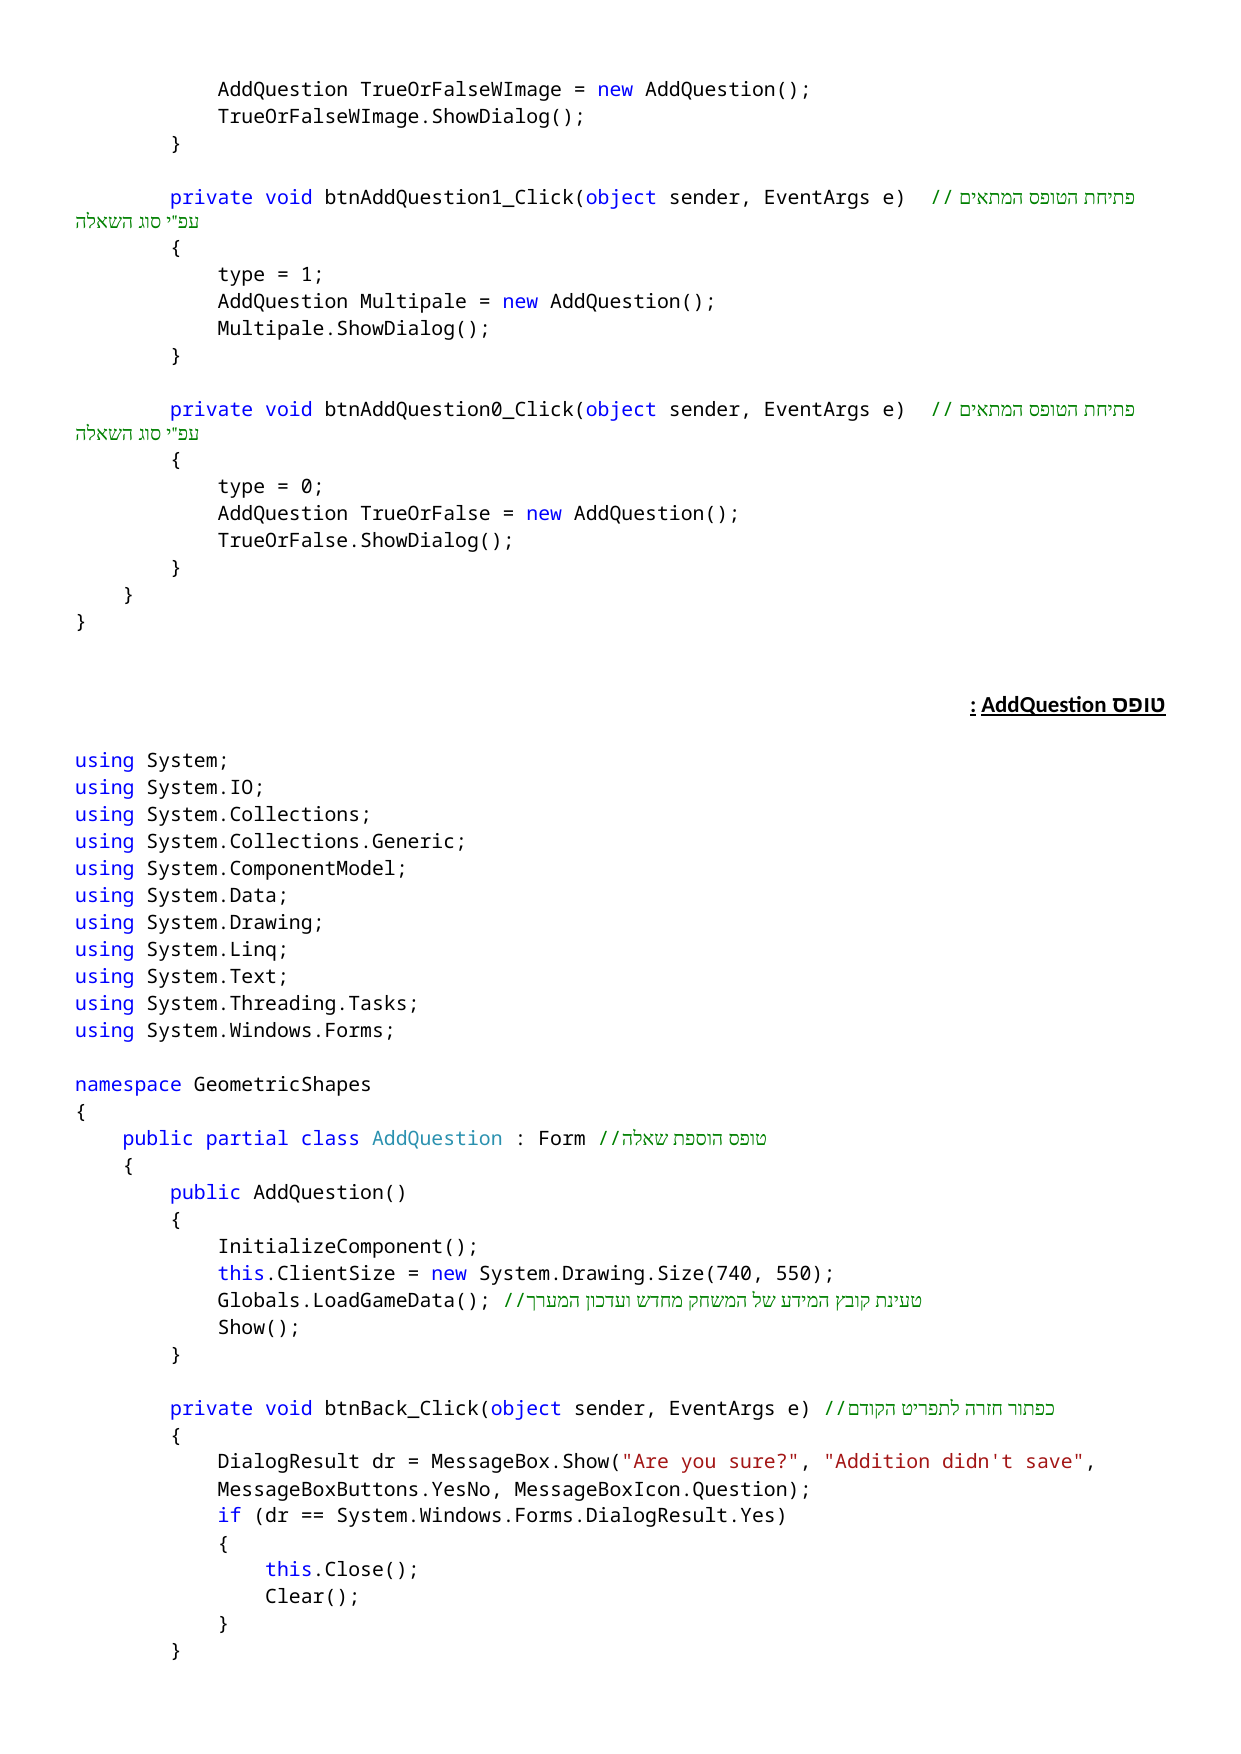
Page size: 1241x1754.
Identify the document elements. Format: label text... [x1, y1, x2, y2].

text using System.Data; [75, 881, 1165, 908]
text } [75, 607, 1165, 634]
text } [75, 580, 1165, 607]
text using System.Collections; [75, 800, 1165, 827]
text type = 1; [75, 260, 1165, 287]
text TrueOrFalseWImage.ShowDialog(); [75, 102, 1165, 129]
text { [75, 1529, 1165, 1556]
text using System.Drawing; [75, 908, 1165, 935]
text { [75, 1421, 1165, 1448]
text using System.Linq; [75, 935, 1165, 962]
text using System.Threading.Tasks; [75, 989, 1165, 1016]
text { [75, 1097, 1165, 1124]
text } [75, 1340, 1165, 1367]
text type = 0; [75, 472, 1165, 499]
text Globals.LoadGameData(); //טעינת קובץ המידע של המשחק מחדש ועדכון המערך [75, 1286, 1165, 1313]
text } [75, 341, 1165, 368]
text AddQuestion Multipale = new AddQuestion(); [75, 287, 1165, 314]
text using System.Windows.Forms; [75, 1016, 1165, 1043]
text AddQuestion TrueOrFalse = new AddQuestion(); [75, 499, 1165, 526]
text private void btnAddQuestion1_Click(object sender, EventArgs e) //פתיחת הטופס המתאים עפ"י סוג השאלה [75, 183, 1165, 233]
text } [75, 1610, 1165, 1637]
text namespace GeometricShapes [75, 1070, 1165, 1097]
text DialogResult dr = MessageBox.Show("Are you sure?", "Addition didn't save", [75, 1448, 1165, 1475]
text using System.Collections.Generic; [75, 827, 1165, 854]
text } [75, 129, 1165, 156]
text private void btnAddQuestion0_Click(object sender, EventArgs e) //פתיחת הטופס המתאים עפ"י סוג השאלה [75, 395, 1165, 445]
text using System.ComponentModel; [75, 854, 1165, 881]
text { [75, 1151, 1165, 1178]
text using System.Text; [75, 962, 1165, 989]
text InitializeComponent(); [75, 1232, 1165, 1259]
text this.ClientSize = new System.Drawing.Size(740, 550); [75, 1259, 1165, 1286]
text MessageBoxButtons.YesNo, MessageBoxIcon.Question); [75, 1475, 1165, 1502]
text Clear(); [75, 1583, 1165, 1610]
text using System.IO; [75, 773, 1165, 800]
text } [75, 553, 1165, 580]
text public AddQuestion() [75, 1178, 1165, 1205]
text using System; [75, 746, 1165, 773]
text this.Close(); [75, 1556, 1165, 1583]
text : AddQuestion טופס [75, 690, 1165, 718]
text if (dr == System.Windows.Forms.DialogResult.Yes) [75, 1502, 1165, 1529]
text { [75, 233, 1165, 260]
text Multipale.ShowDialog(); [75, 314, 1165, 341]
text public partial class AddQuestion : Form //טופס הוספת שאלה [75, 1124, 1165, 1151]
text { [75, 445, 1165, 472]
text { [75, 1205, 1165, 1232]
text AddQuestion TrueOrFalseWImage = new AddQuestion(); [75, 75, 1165, 102]
text Show(); [75, 1313, 1165, 1340]
text } [75, 1637, 1165, 1664]
text TrueOrFalse.ShowDialog(); [75, 526, 1165, 553]
text private void btnBack_Click(object sender, EventArgs e) //כפתור חזרה לתפריט הקודם [75, 1394, 1165, 1421]
